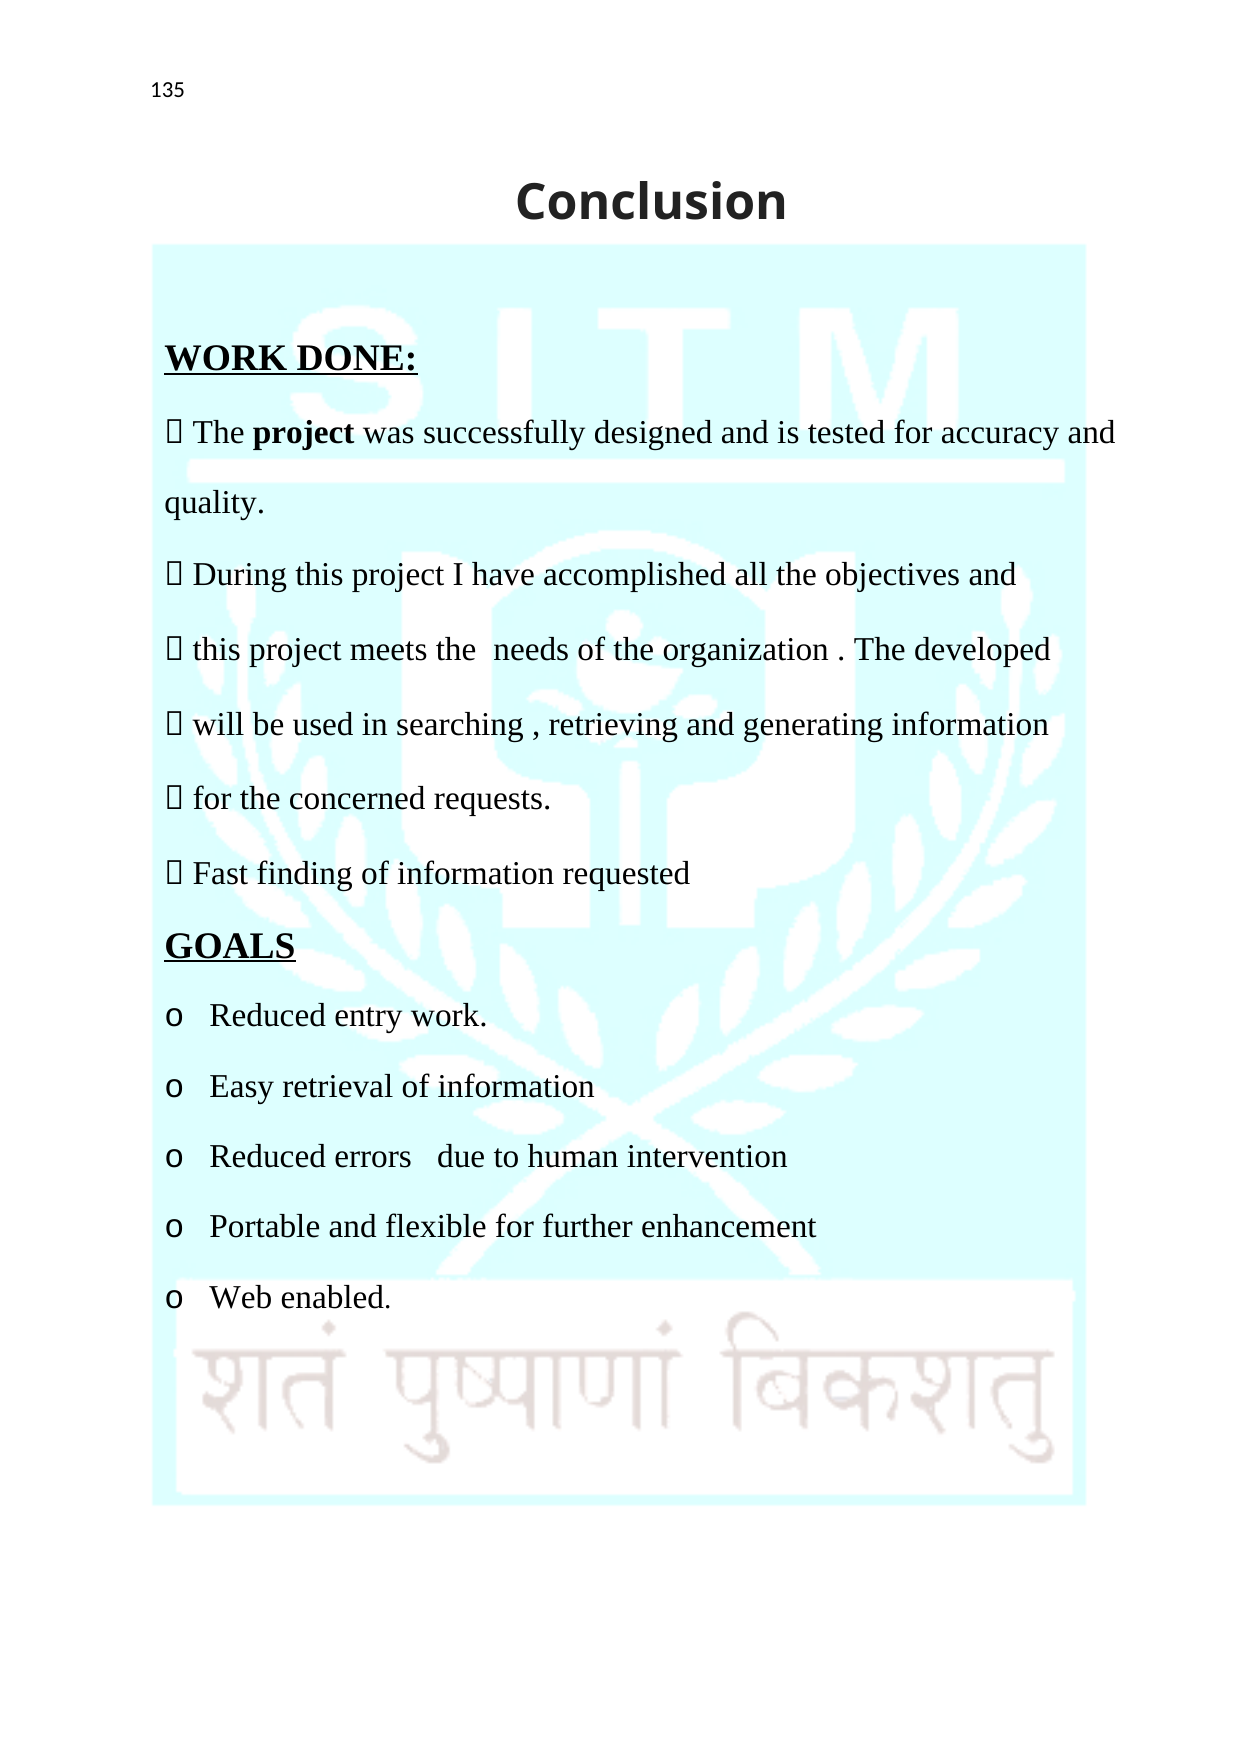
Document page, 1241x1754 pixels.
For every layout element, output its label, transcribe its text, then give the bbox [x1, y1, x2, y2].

table_cell [149, 1392, 1240, 1457]
table_header Conclusion WORK DONE:  The project was successfully designed and is tested for accuracy and quality.  During this project I have accomplished all the objectives and  this project meets the needs of the organization . The developed  will be used in searching , retrieving and generating information  for the concerned requests.  Fast finding of information requested GOALS o Reduced entry work. o Easy retrieval of information o Reduced errors due to human intervention o Portable and flexible for further enhancement o Web enabled. [149, 150, 1240, 1392]
